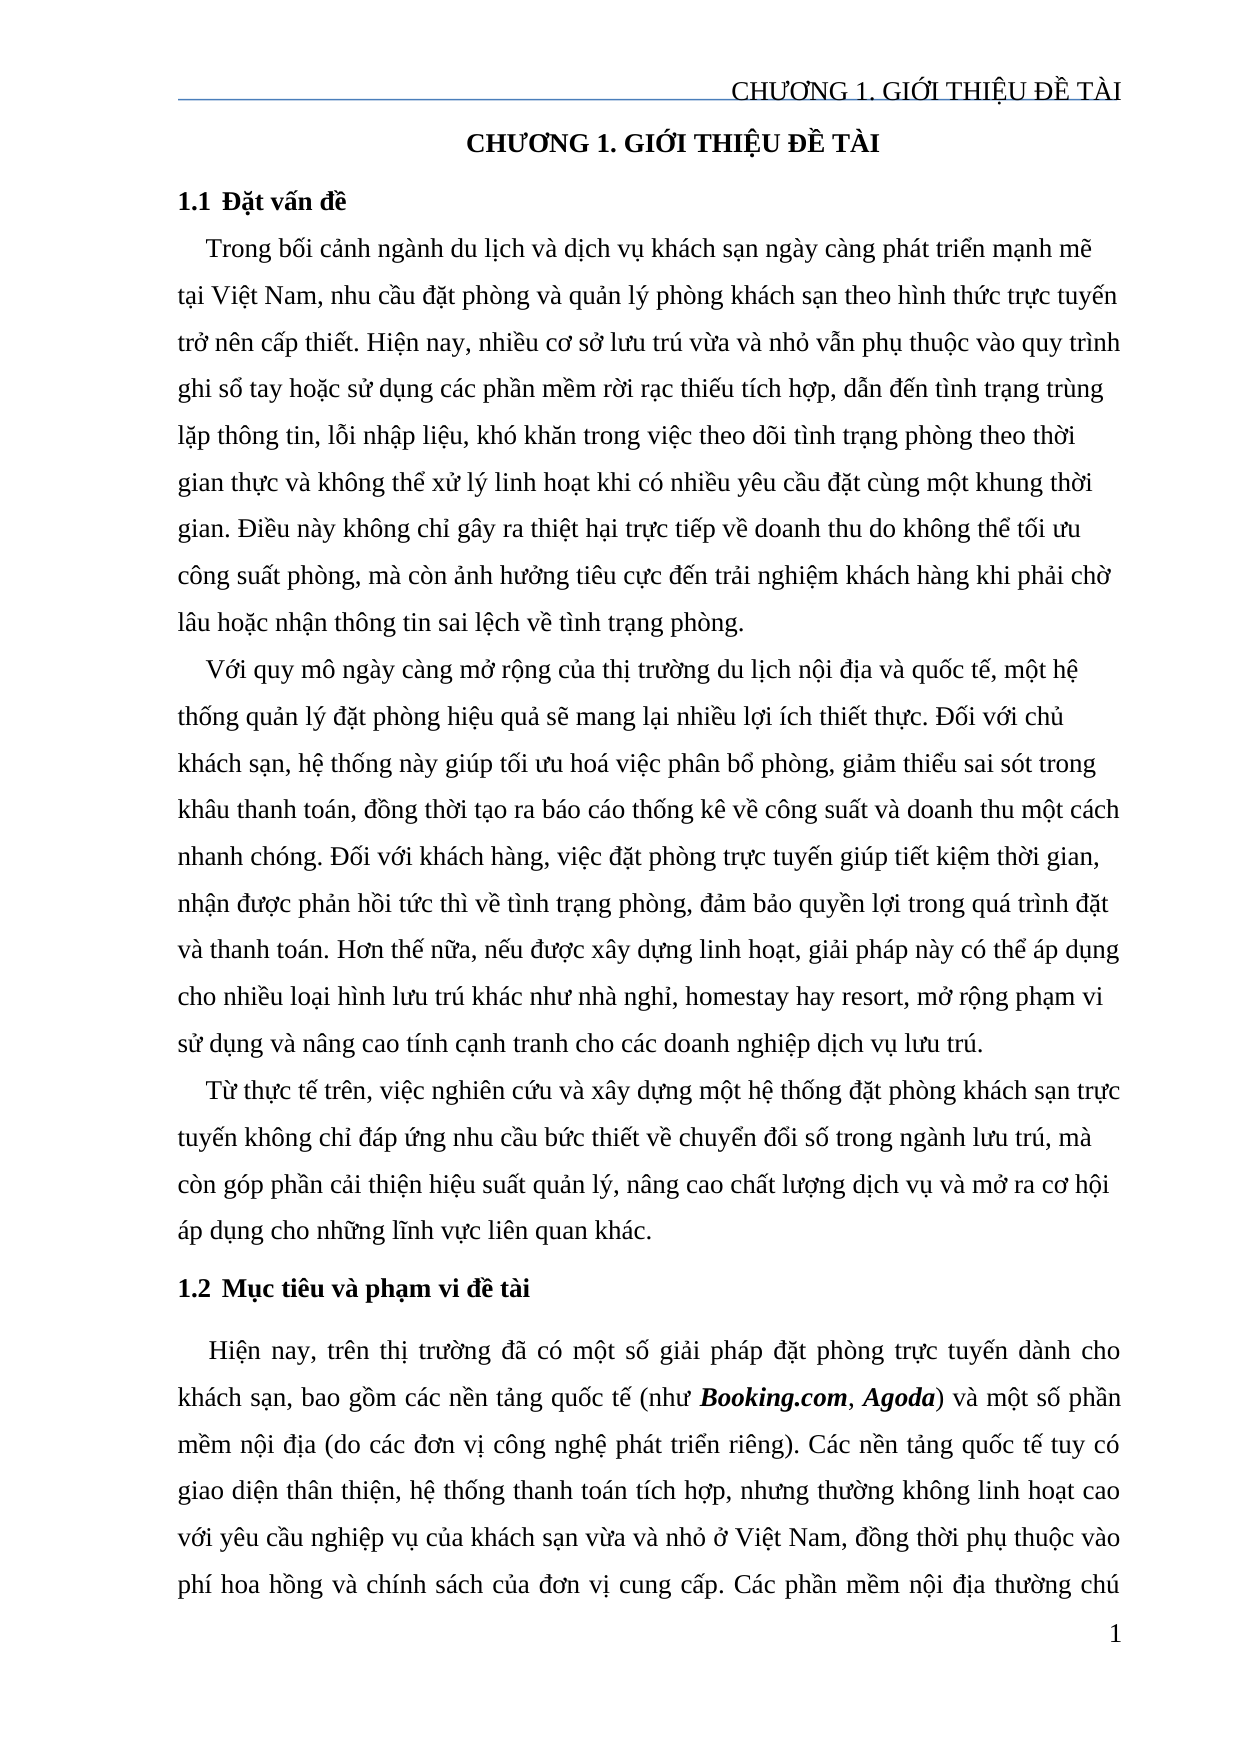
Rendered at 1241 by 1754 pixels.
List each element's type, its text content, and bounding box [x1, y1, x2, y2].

subtitle Mục tiêu và phạm vi đề tài [177, 1272, 1122, 1303]
subtitle Đặt vấn đề [177, 185, 1122, 216]
subtitle CHƯƠNG 1. GIỚI THIỆU ĐỀ TÀI [224, 127, 1122, 158]
text Trong bối cảnh ngành du lịch và dịch vụ khách sạn ngày càng phát triển mạnh mẽ tại Việt Nam, nhu cầu đặt phòng và quản lý phòng khách sạn theo hình thức trực tuyến trở nên cấp thiết. Hiện nay, nhiều cơ sở lưu trú vừa và nhỏ vẫn phụ thuộc vào quy trình ghi sổ tay hoặc sử dụng các phần mềm rời rạc thiếu tích hợp, dẫn đến tình trạng trùng lặp thông tin, lỗi nhập liệu, khó khăn trong việc theo dõi tình trạng phòng theo thời gian thực và không thể xử lý linh hoạt khi có nhiều yêu cầu đặt cùng một khung thời gian. Điều này không chỉ gây ra thiệt hại trực tiếp về doanh thu do không thể tối ưu công suất phòng, mà còn ảnh hưởng tiêu cực đến trải nghiệm khách hàng khi phải chờ lâu hoặc nhận thông tin sai lệch về tình trạng phòng. [177, 233, 1122, 637]
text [177, 1334, 1122, 1599]
text Từ thực tế trên, việc nghiên cứu và xây dựng một hệ thống đặt phòng khách sạn trực tuyến không chỉ đáp ứng nhu cầu bức thiết về chuyển đổi số trong ngành lưu trú, mà còn góp phần cải thiện hiệu suất quản lý, nâng cao chất lượng dịch vụ và mở ra cơ hội áp dụng cho những lĩnh vực liên quan khác. [177, 1074, 1122, 1246]
text Với quy mô ngày càng mở rộng của thị trường du lịch nội địa và quốc tế, một hệ thống quản lý đặt phòng hiệu quả sẽ mang lại nhiều lợi ích thiết thực. Đối với chủ khách sạn, hệ thống này giúp tối ưu hoá việc phân bổ phòng, giảm thiểu sai sót trong khâu thanh toán, đồng thời tạo ra báo cáo thống kê về công suất và doanh thu một cách nhanh chóng. Đối với khách hàng, việc đặt phòng trực tuyến giúp tiết kiệm thời gian, nhận được phản hồi tức thì về tình trạng phòng, đảm bảo quyền lợi trong quá trình đặt và thanh toán. Hơn thế nữa, nếu được xây dựng linh hoạt, giải pháp này có thể áp dụng cho nhiều loại hình lưu trú khác như nhà nghỉ, homestay hay resort, mở rộng phạm vi sử dụng và nâng cao tính cạnh tranh cho các doanh nghiệp dịch vụ lưu trú. [177, 653, 1122, 1058]
